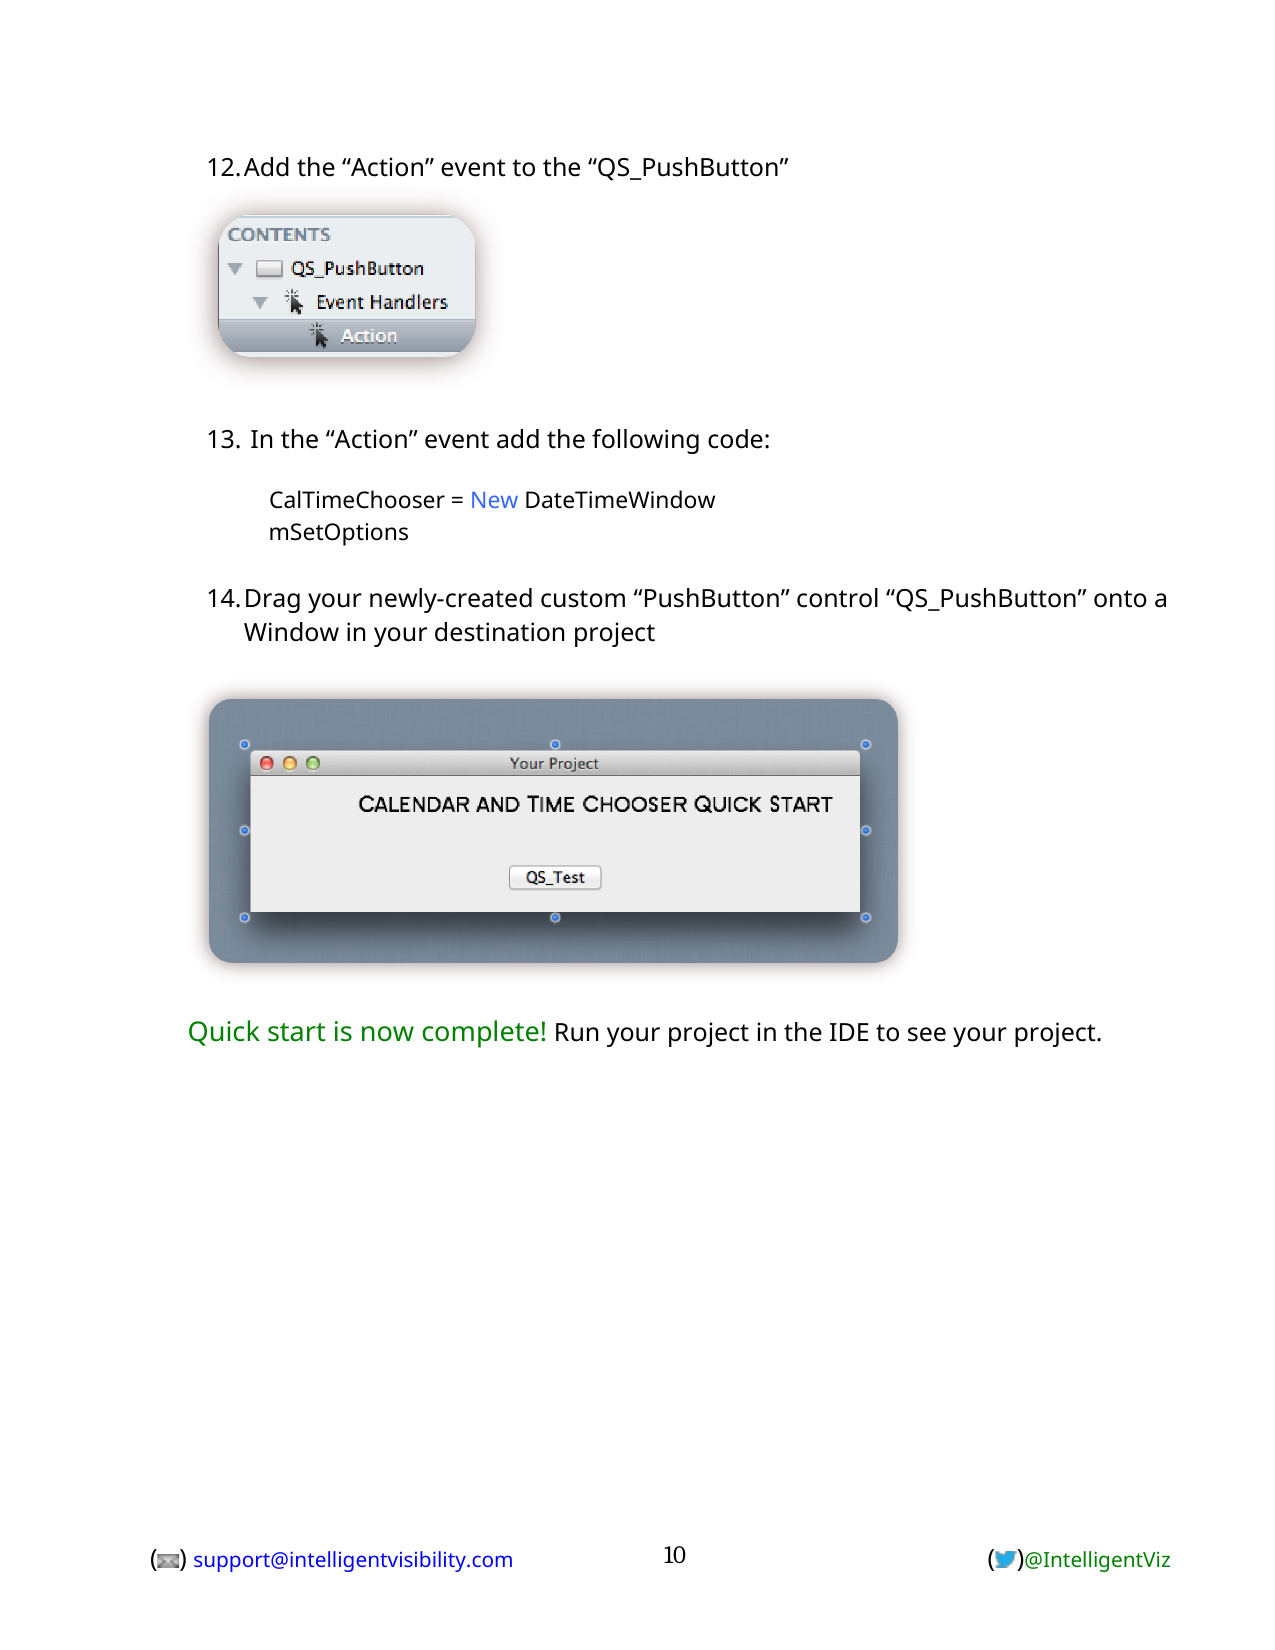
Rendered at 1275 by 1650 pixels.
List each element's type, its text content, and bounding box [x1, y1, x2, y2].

list In the “Action” event add the following code: [206, 421, 1200, 455]
picture [995, 1551, 1017, 1568]
picture [187, 677, 919, 984]
text Quick start is now complete! Run your project in the IDE to see your project. [150, 1012, 1200, 1049]
picture [187, 184, 506, 388]
picture [157, 1554, 180, 1568]
text mSetOptions [262, 515, 1200, 547]
list Add the “Action” event to the “QS_PushButton” [206, 150, 1200, 184]
list Drag your newly-created custom “PushButton” control “QS_PushButton” onto a Window in your destination project [206, 581, 1200, 649]
text CalTimeChooser = New DateTimeWindow [262, 484, 1200, 515]
